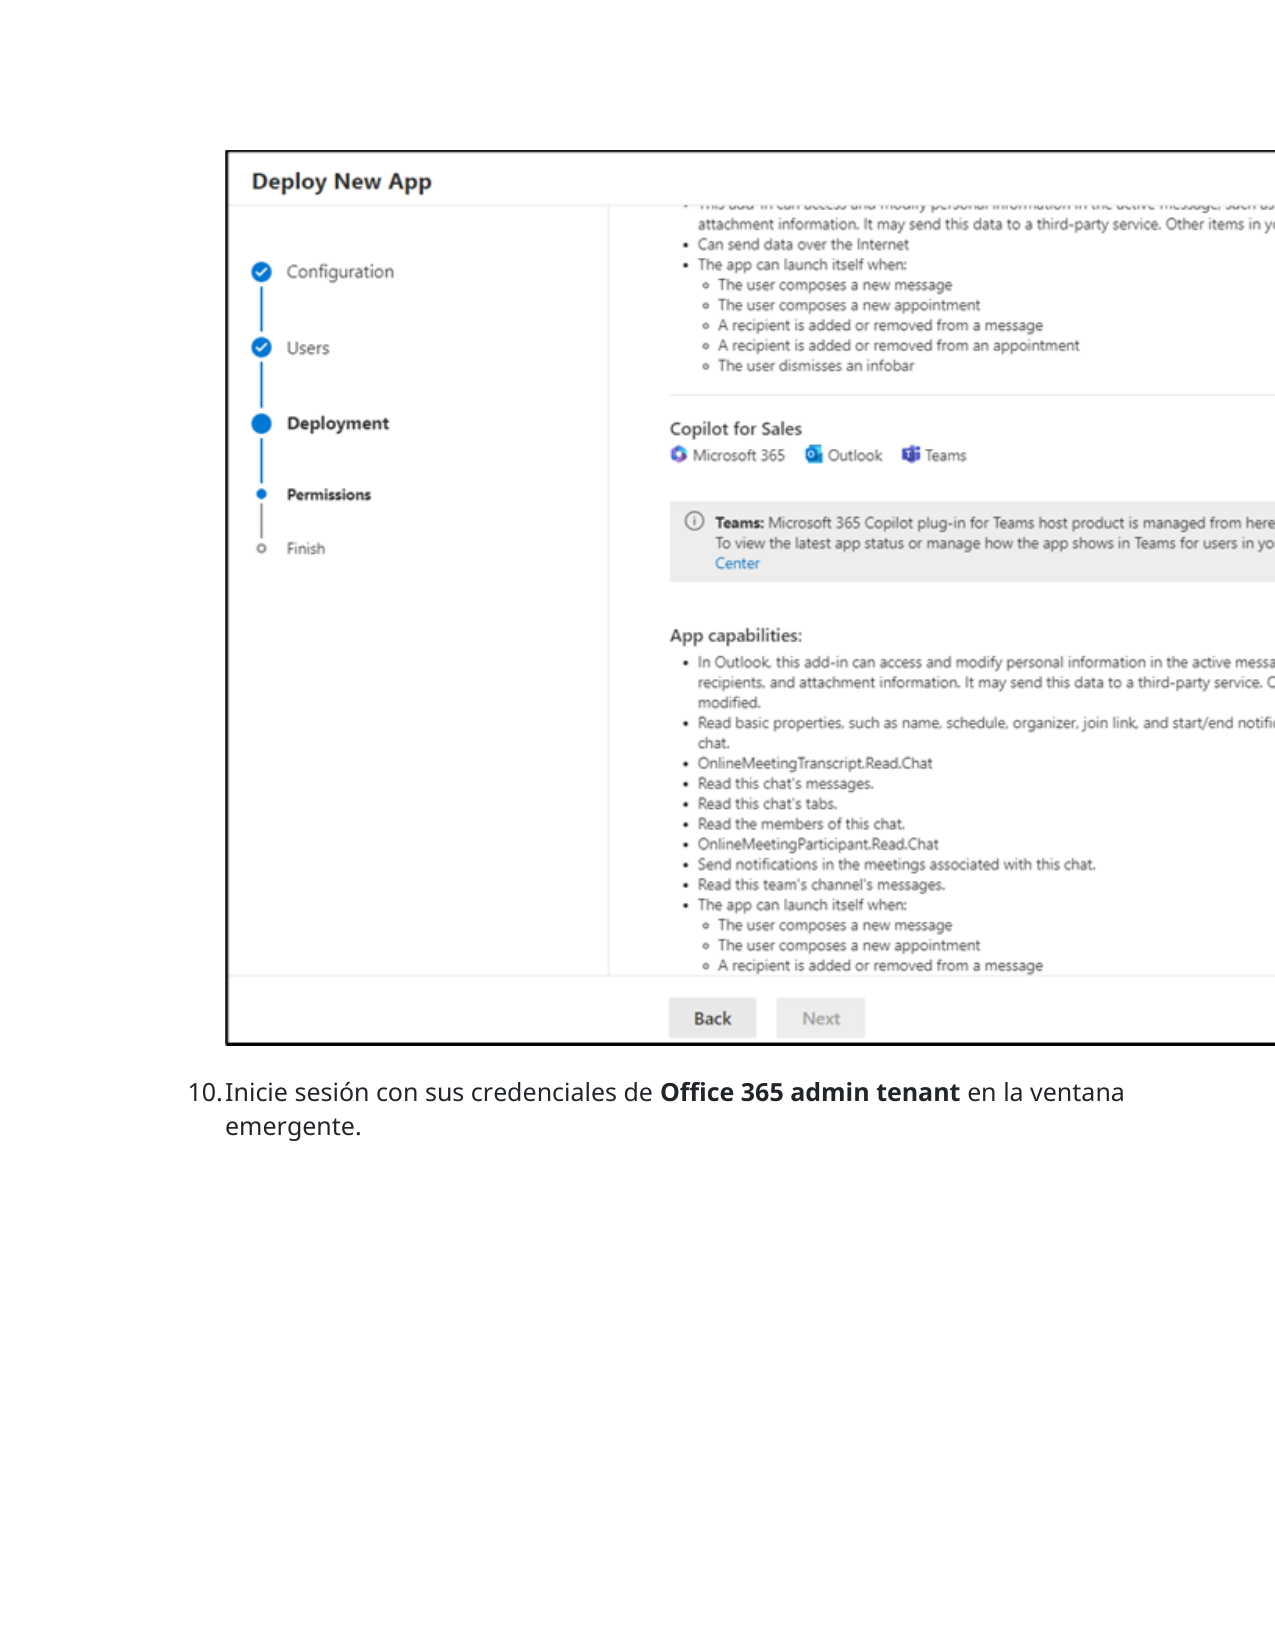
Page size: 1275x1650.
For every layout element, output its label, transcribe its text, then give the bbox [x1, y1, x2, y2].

picture [225, 150, 1275, 1046]
list Inicie sesión con sus credenciales de Office 365 admin tenant en la ventana emergente. [187, 1075, 1125, 1143]
